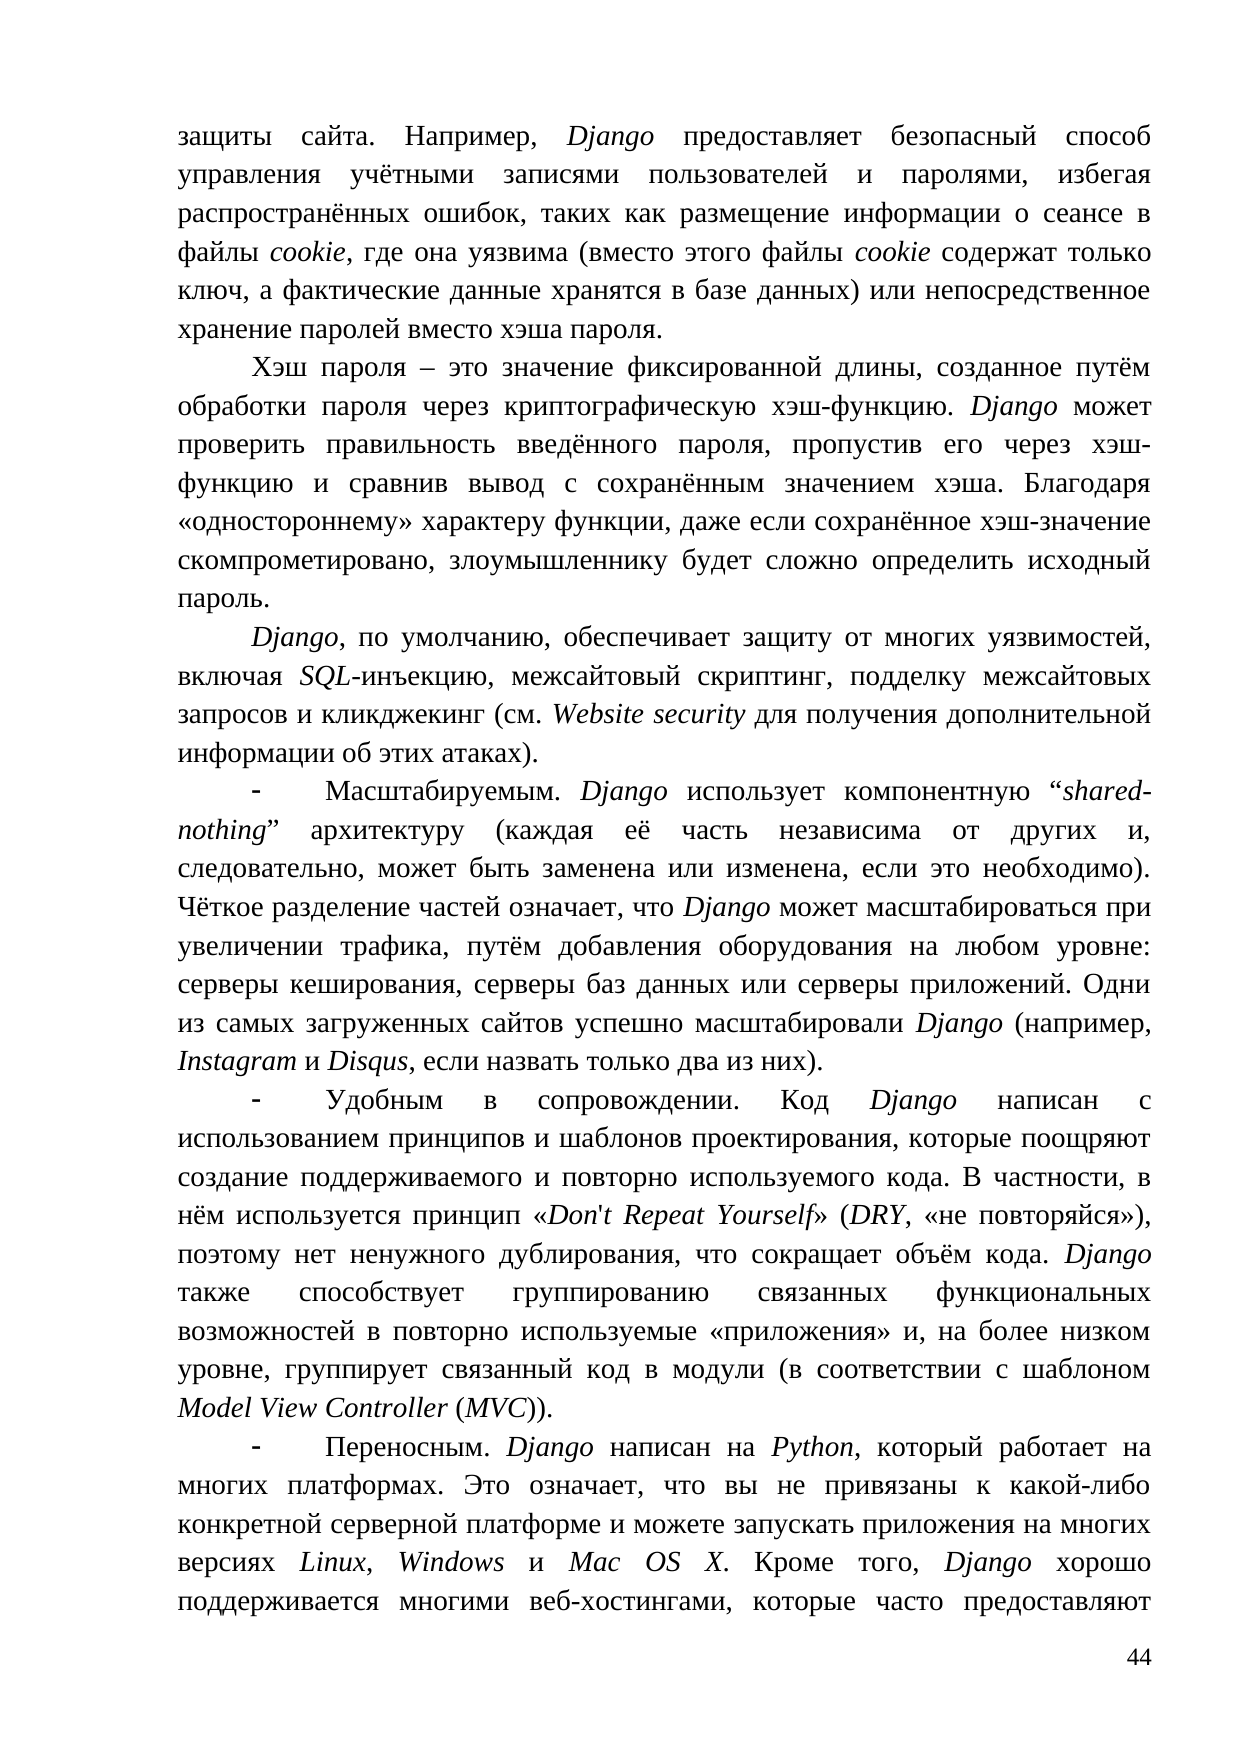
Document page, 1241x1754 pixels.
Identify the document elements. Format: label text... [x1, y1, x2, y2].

text Хэш пароля – это значение фиксированной длины, созданное путём обработки пароля через криптографическую хэш-функцию. Django может проверить правильность введённого пароля, пропустив его через хэш-функцию и сравнив вывод с сохранённым значением хэша. Благодаря «одностороннему» характеру функции, даже если сохранённое хэш-значение скомпрометировано, злоумышленнику будет сложно определить исходный пароль. [177, 349, 1152, 614]
text Django, по умолчанию, обеспечивает защиту от многих уязвимостей, включая SQL-инъекцию, межсайтовый скриптинг, подделку межсайтовых запросов и кликджекинг (см. Website security для получения дополнительной информации об этих атаках). [177, 619, 1152, 768]
list Масштабируемым. Django использует компонентную “shared-nothing” архитектуру (каждая её часть независима от других и, следовательно, может быть заменена или изменена, если это необходимо). Чёткое разделение частей означает, что Django может масштабироваться при увеличении трафика, путём добавления оборудования на любом уровне: серверы кеширования, серверы баз данных или серверы приложений. Одни из самых загруженных сайтов успешно масштабировали Django (например, Instagram и Disqus, если назвать только два из них). [177, 773, 1152, 1077]
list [177, 118, 1152, 344]
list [177, 1429, 1152, 1617]
list Удобным в сопровождении. Код Django написан с использованием принципов и шаблонов проектирования, которые поощряют создание поддерживаемого и повторно используемого кода. В частности, в нём используется принцип «Don't Repeat Yourself» (DRY, «не повторяйся»), поэтому нет ненужного дублирования, что сокращает объём кода. Django также способствует группированию связанных функциональных возможностей в повторно используемые «приложения» и, на более низком уровне, группирует связанный код в модули (в соответствии с шаблоном Model View Controller (MVC)). [177, 1082, 1152, 1424]
